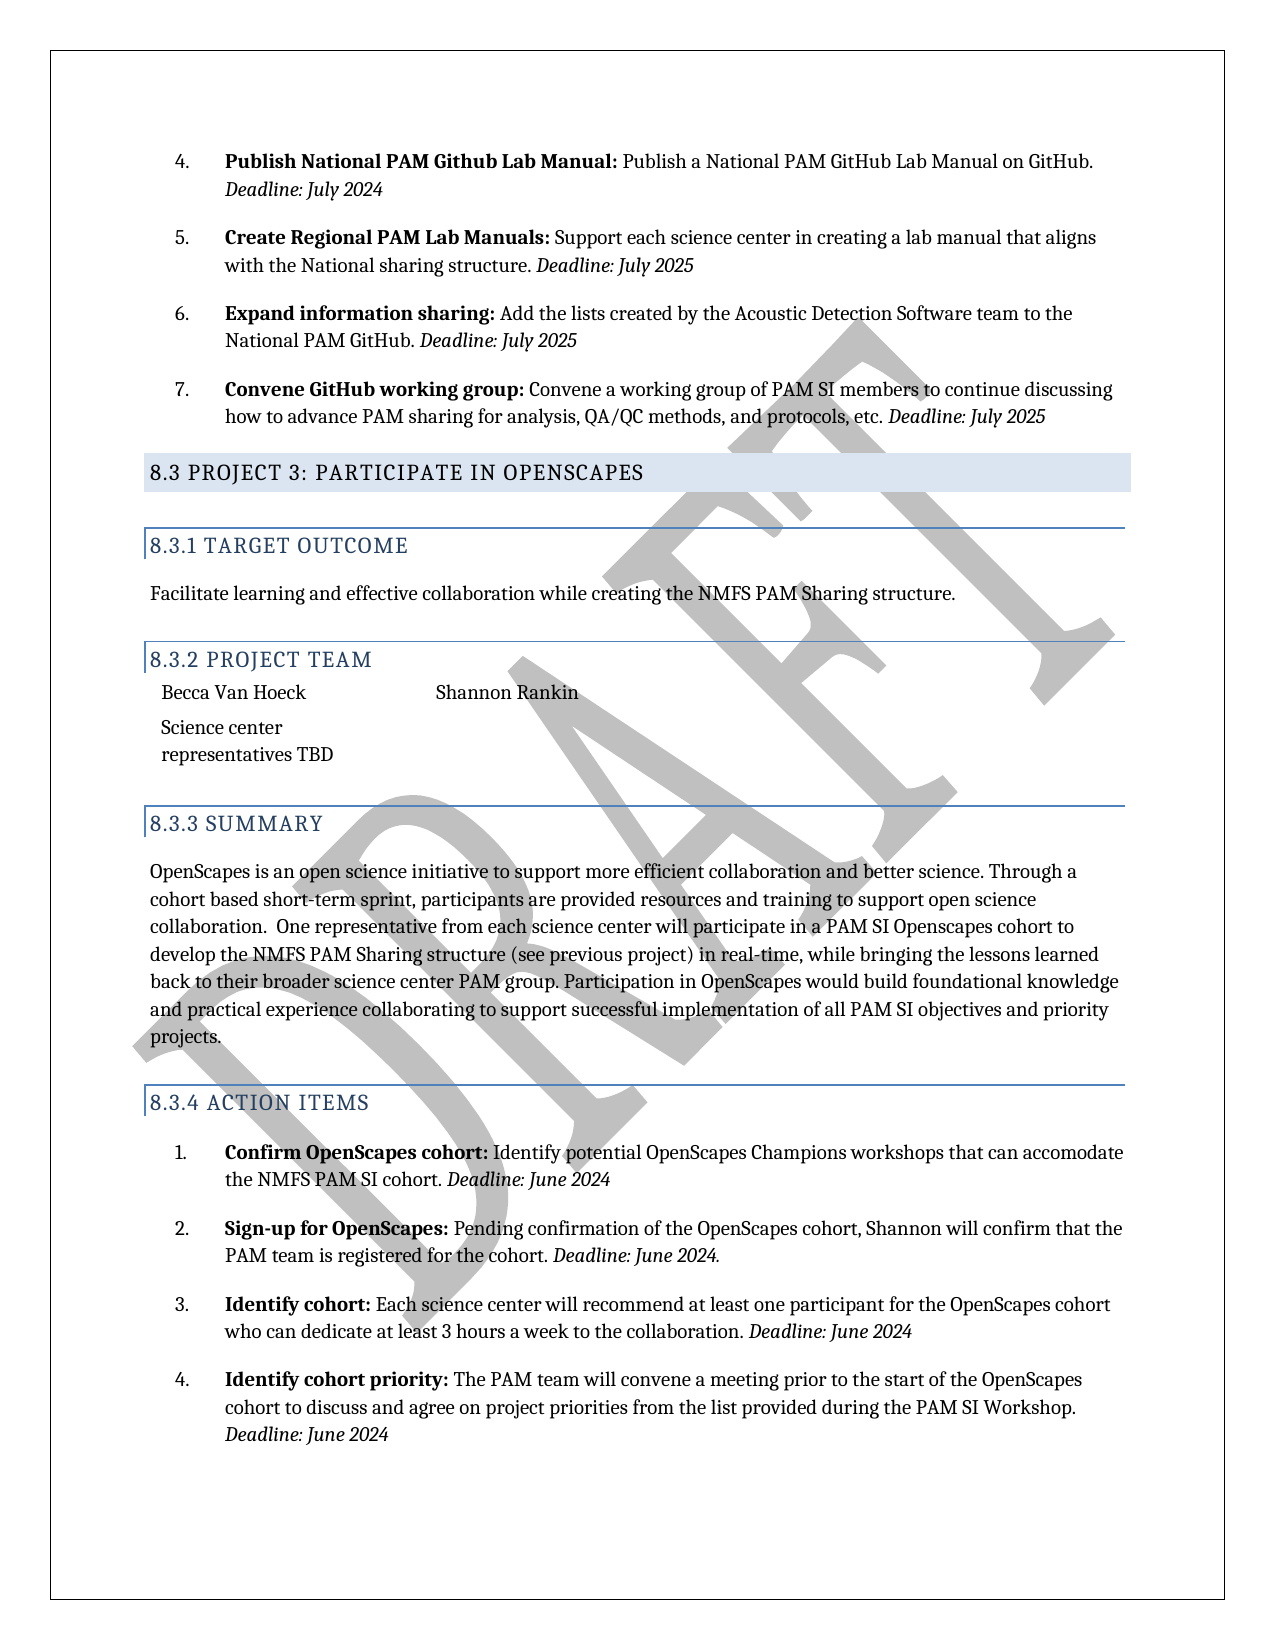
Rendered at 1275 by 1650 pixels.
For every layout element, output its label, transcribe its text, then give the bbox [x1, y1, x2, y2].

list Sign-up for OpenScapes: Pending confirmation of the OpenScapes cohort, Shannon will confirm that the PAM team is registered for the cohort. Deadline: June 2024. [175, 1216, 1125, 1268]
subtitle 8.3.2 Project Team [146, 642, 1125, 673]
table_cell [700, 712, 975, 774]
list Identify cohort priority: The PAM team will convene a meeting prior to the start of the OpenScapes cohort to discuss and agree on project priorities from the list provided during the PAM SI Workshop. Deadline: June 2024 [175, 1368, 1125, 1447]
list Expand information sharing: Add the lists created by the Acoustic Detection Software team to the National PAM GitHub. Deadline: July 2025 [175, 302, 1125, 353]
table_cell Science center representatives TBD [150, 712, 425, 774]
text Facilitate learning and effective collaboration while creating the NMFS PAM Sharing structure. [150, 582, 1125, 606]
table_header Shannon Rankin [425, 677, 700, 712]
subtitle 8.3.3 Summary [146, 807, 1125, 837]
list Confirm OpenScapes cohort: Identify potential OpenScapes Champions workshops that can accomodate the NMFS PAM SI cohort. Deadline: June 2024 [175, 1141, 1125, 1192]
list Identify cohort: Each science center will recommend at least one participant for the OpenScapes cohort who can dedicate at least 3 hours a week to the collaboration. Deadline: June 2024 [175, 1292, 1125, 1344]
list Publish National PAM Github Lab Manual: Publish a National PAM GitHub Lab Manual on GitHub. Deadline: July 2024 [175, 150, 1125, 201]
list Convene GitHub working group: Convene a working group of PAM SI members to continue discussing how to advance PAM sharing for analysis, QA/QC methods, and protocols, etc. Deadline: July 2025 [175, 377, 1125, 429]
subtitle 8.3.1 Target Outcome [146, 529, 1125, 559]
table_cell [425, 712, 700, 774]
list Create Regional PAM Lab Manuals: Support each science center in creating a lab manual that aligns with the National sharing structure. Deadline: July 2025 [175, 226, 1125, 277]
subtitle 8.3 Project 3: Participate in OpenScapes [150, 460, 1125, 486]
text OpenScapes is an open science initiative to support more efficient collaboration and better science. Through a cohort based short-term sprint, participants are provided resources and training to support open science collaboration. One representative from each science center will participate in a PAM SI Openscapes cohort to develop the NMFS PAM Sharing structure (see previous project) in real-time, while bringing the lessons learned back to their broader science center PAM group. Participation in OpenScapes would build foundational knowledge and practical experience collaborating to support successful implementation of all PAM SI objectives and priority projects. [150, 860, 1125, 1049]
table_header Becca Van Hoeck [150, 677, 425, 712]
subtitle 8.3.4 Action Items [146, 1086, 1125, 1116]
table_header [700, 677, 975, 712]
